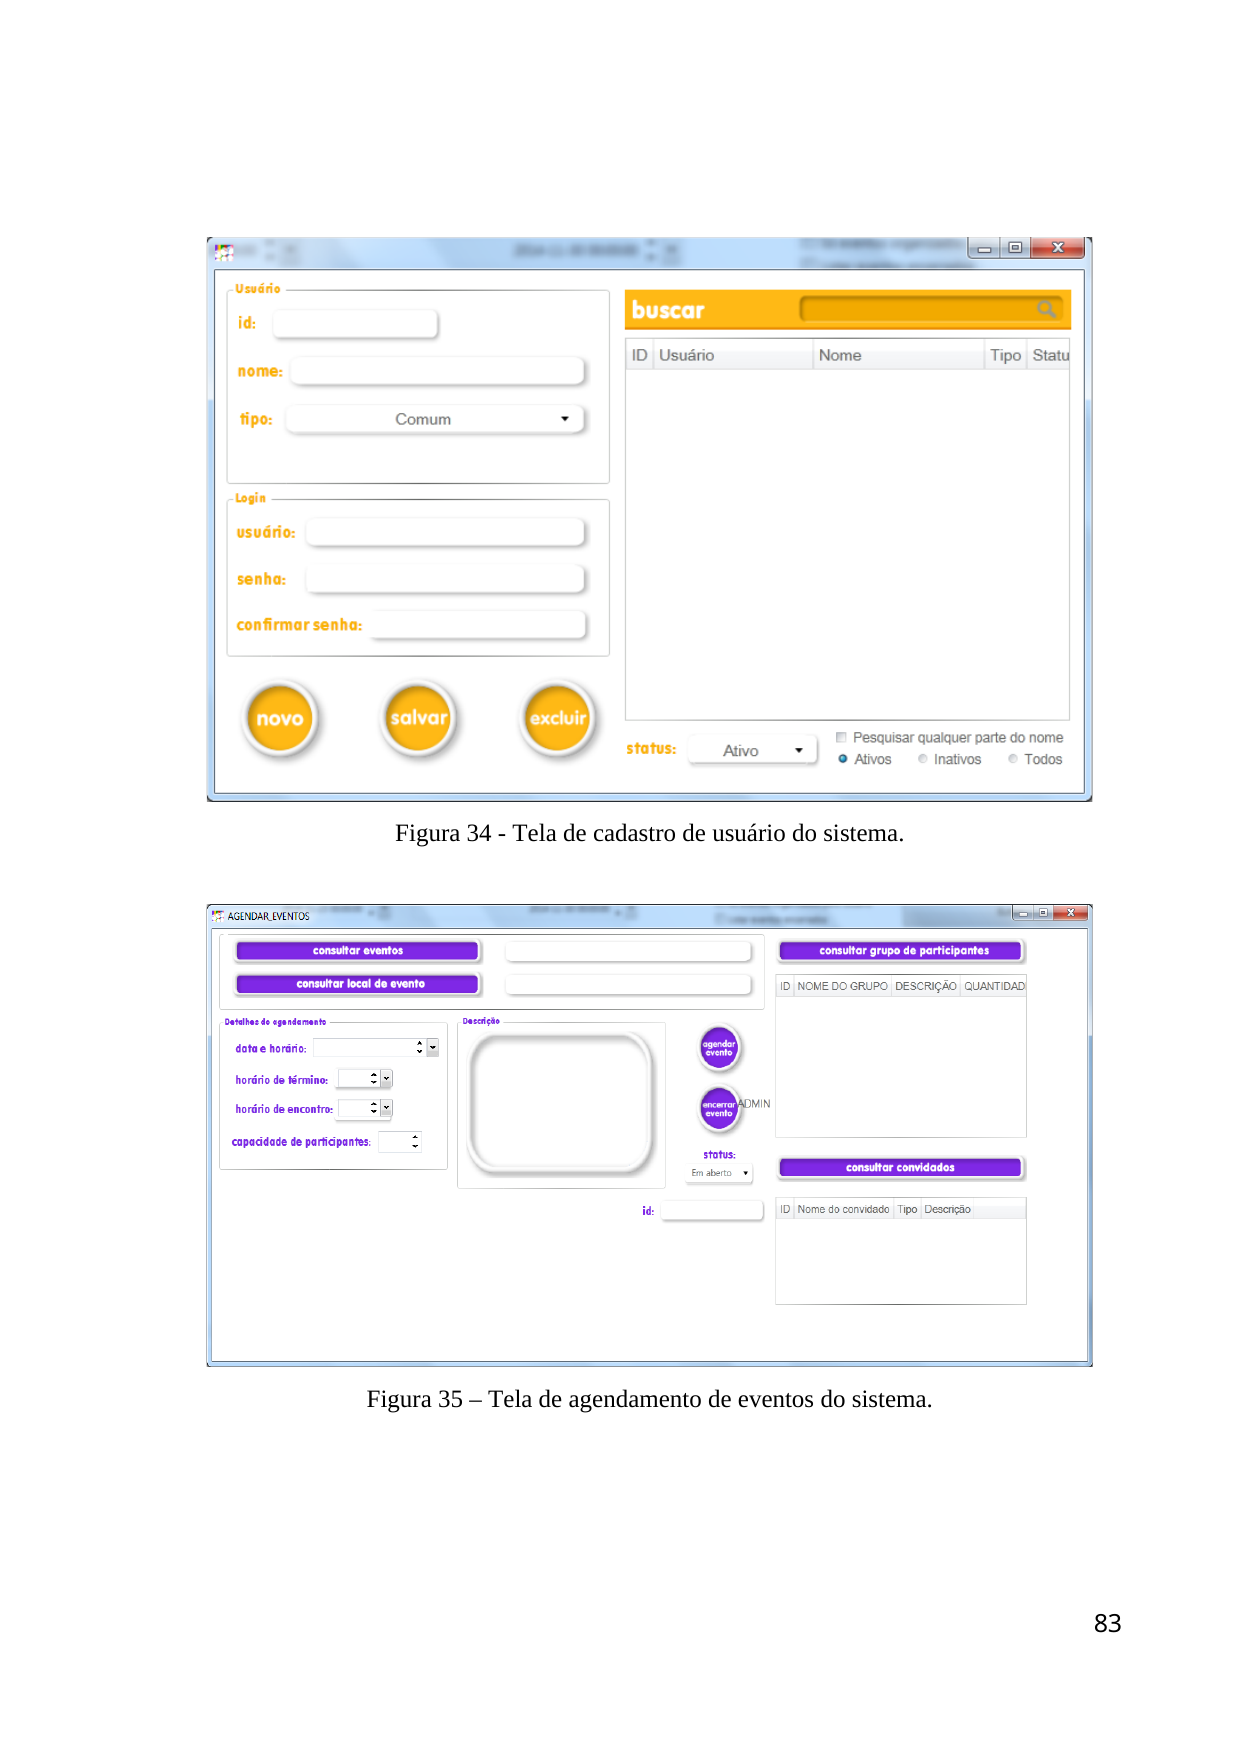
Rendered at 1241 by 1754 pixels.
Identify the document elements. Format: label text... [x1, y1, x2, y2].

text Figura 34 - Tela de cadastro de usuário do sistema. [177, 818, 1122, 847]
picture [206, 237, 1093, 802]
text Figura 35 – Tela de agendamento de eventos do sistema. [177, 1384, 1122, 1412]
picture [206, 904, 1093, 1367]
